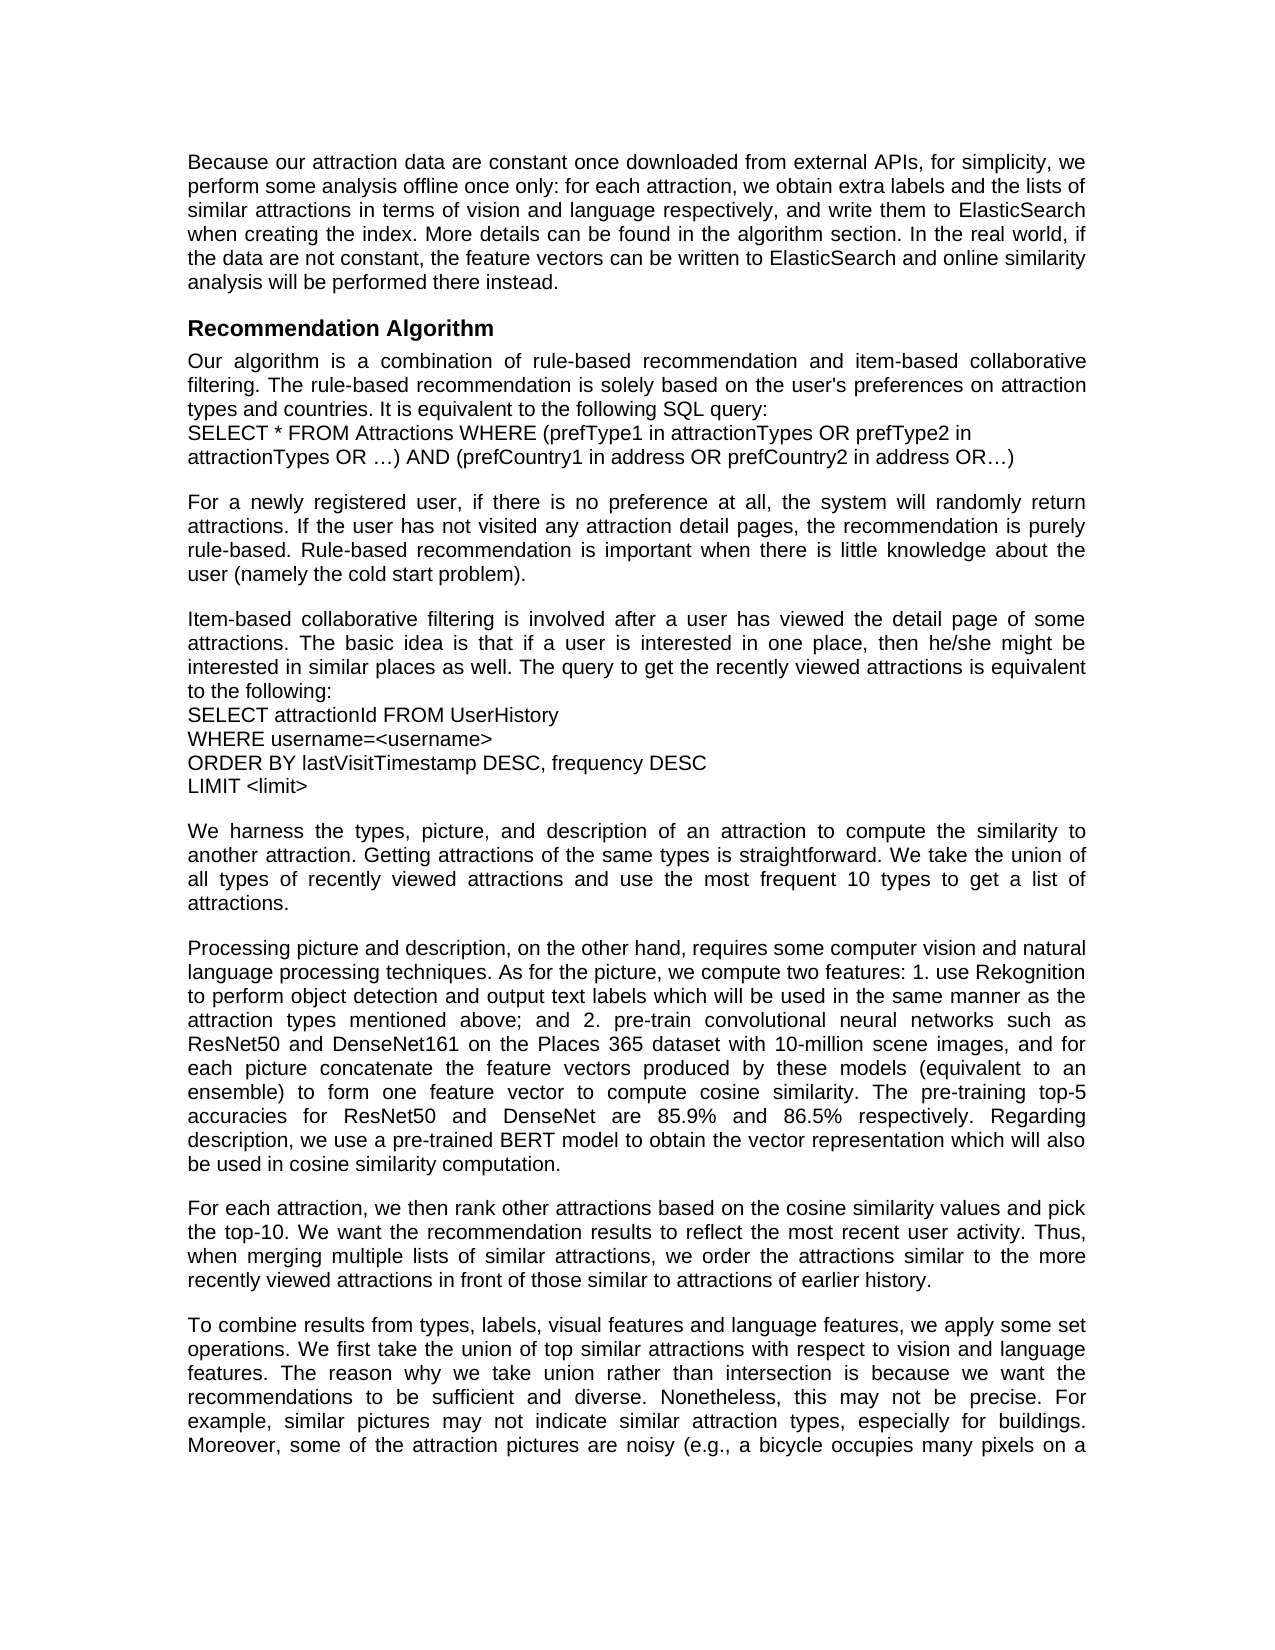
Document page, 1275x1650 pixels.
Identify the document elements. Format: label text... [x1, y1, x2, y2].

text We harness the types, picture, and description of an attraction to compute the similarity to another attraction. Getting attractions of the same types is straightforward. We take the union of all types of recently viewed attractions and use the most frequent 10 types to get a list of attractions. [187, 819, 1087, 915]
text For a newly registered user, if there is no preference at all, the system will randomly return attractions. If the user has not visited any attraction detail pages, the recommendation is purely rule-based. Rule-based recommendation is important when there is little knowledge about the user (namely the cold start problem). [187, 490, 1087, 586]
text Because our attraction data are constant once downloaded from external APIs, for simplicity, we perform some analysis offline once only: for each attraction, we obtain extra labels and the lists of similar attractions in terms of vision and language respectively, and write them to ElasticSearch when creating the index. More details can be found in the algorithm section. In the real world, if the data are not constant, the feature vectors can be written to ElasticSearch and online similarity analysis will be performed there instead. [187, 150, 1087, 294]
text Our algorithm is a combination of rule-based recommendation and item-based collaborative filtering. The rule-based recommendation is solely based on the user's preferences on attraction types and countries. It is equivalent to the following SQL query: [187, 349, 1087, 421]
text Processing picture and description, on the other hand, requires some computer vision and natural language processing techniques. As for the picture, we compute two features: 1. use Rekognition to perform object detection and output text labels which will be used in the same manner as the attraction types mentioned above; and 2. pre-train convolutional neural networks such as ResNet50 and DenseNet161 on the Places 365 dataset with 10-million scene images, and for each picture concatenate the feature vectors produced by these models (equivalent to an ensemble) to form one feature vector to compute cosine similarity. The pre-training top-5 accuracies for ResNet50 and DenseNet are 85.9% and 86.5% respectively. Regarding description, we use a pre-trained BERT model to obtain the vector representation which will also be used in cosine similarity computation. [187, 936, 1087, 1175]
text ORDER BY lastVisitTimestamp DESC, frequency DESC [187, 750, 1087, 774]
text WHERE username=<username> [187, 726, 1087, 750]
text Item-based collaborative filtering is involved after a user has viewed the detail page of some attractions. The basic idea is that if a user is interested in one place, then he/she might be interested in similar places as well. The query to get the recently viewed attractions is equivalent to the following: [187, 607, 1087, 702]
text SELECT * FROM Attractions WHERE (prefType1 in attractionTypes OR prefType2 in attractionTypes OR …) AND (prefCountry1 in address OR prefCountry2 in address OR…) [187, 421, 1087, 469]
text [187, 1313, 1087, 1457]
subtitle Recommendation Algorithm [187, 314, 1087, 341]
text LIMIT <limit> [187, 774, 1087, 798]
text SELECT attractionId FROM UserHistory [187, 702, 1087, 726]
text For each attraction, we then rank other attractions based on the cosine similarity values and pick the top-10. We want the recommendation results to reflect the most recent user activity. Thus, when merging multiple lists of similar attractions, we order the attractions similar to the more recently viewed attractions in front of those similar to attractions of earlier history. [187, 1196, 1087, 1292]
